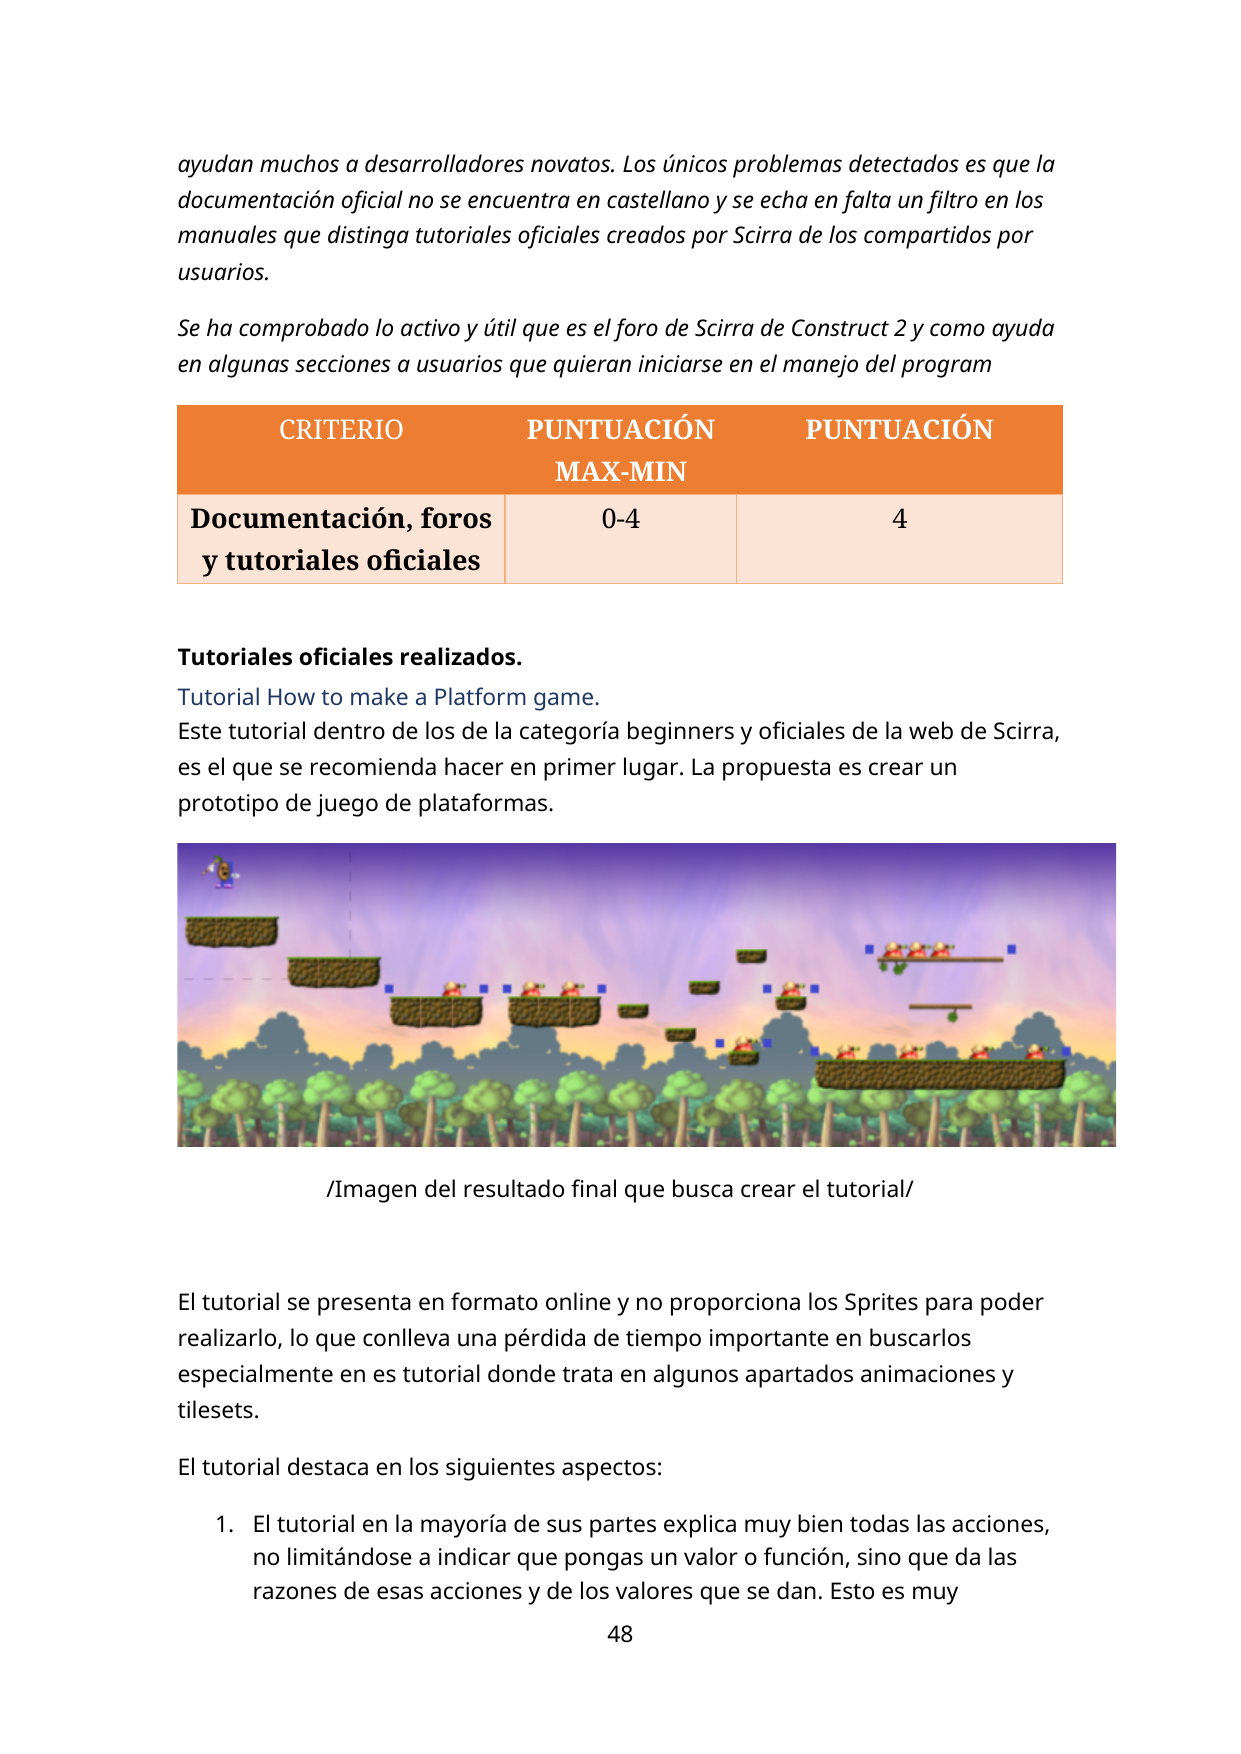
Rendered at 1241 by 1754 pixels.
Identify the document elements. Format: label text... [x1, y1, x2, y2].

table_cell 0-4 [506, 495, 736, 583]
text Se ha comprobado lo activo y útil que es el foro de Scirra de Construct 2 y como ayuda en algunas secciones a usuarios que quieran iniciarse en el manejo del program [177, 312, 1063, 379]
table_header CRITERIO [178, 406, 504, 494]
subtitle Tutorial How to make a Platform game. [177, 681, 1063, 712]
table_header PUNTUACIÓN MAX-MIN [506, 406, 736, 494]
table_header PUNTUACIÓN [737, 406, 1062, 494]
text Este tutorial dentro de los de la categoría beginners y oficiales de la web de Scirra, es el que se recomienda hacer en primer lugar. La propuesta es crear un prototipo de juego de plataformas. [177, 715, 1063, 818]
table_cell Documentación, foros y tutoriales oficiales [178, 495, 504, 583]
picture [177, 843, 1117, 1147]
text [177, 148, 1063, 287]
table_cell 4 [737, 495, 1062, 583]
subtitle Tutoriales oficiales realizados. [177, 641, 1063, 672]
text El tutorial se presenta en formato online y no proporciona los Sprites para poder realizarlo, lo que conlleva una pérdida de tiempo importante en buscarlos especialmente en es tutorial donde trata en algunos apartados animaciones y tilesets. [177, 1286, 1063, 1425]
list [215, 1507, 1063, 1606]
text /Imagen del resultado final que busca crear el tutorial/ [177, 1173, 1063, 1204]
text El tutorial destaca en los siguientes aspectos: [177, 1451, 1063, 1482]
